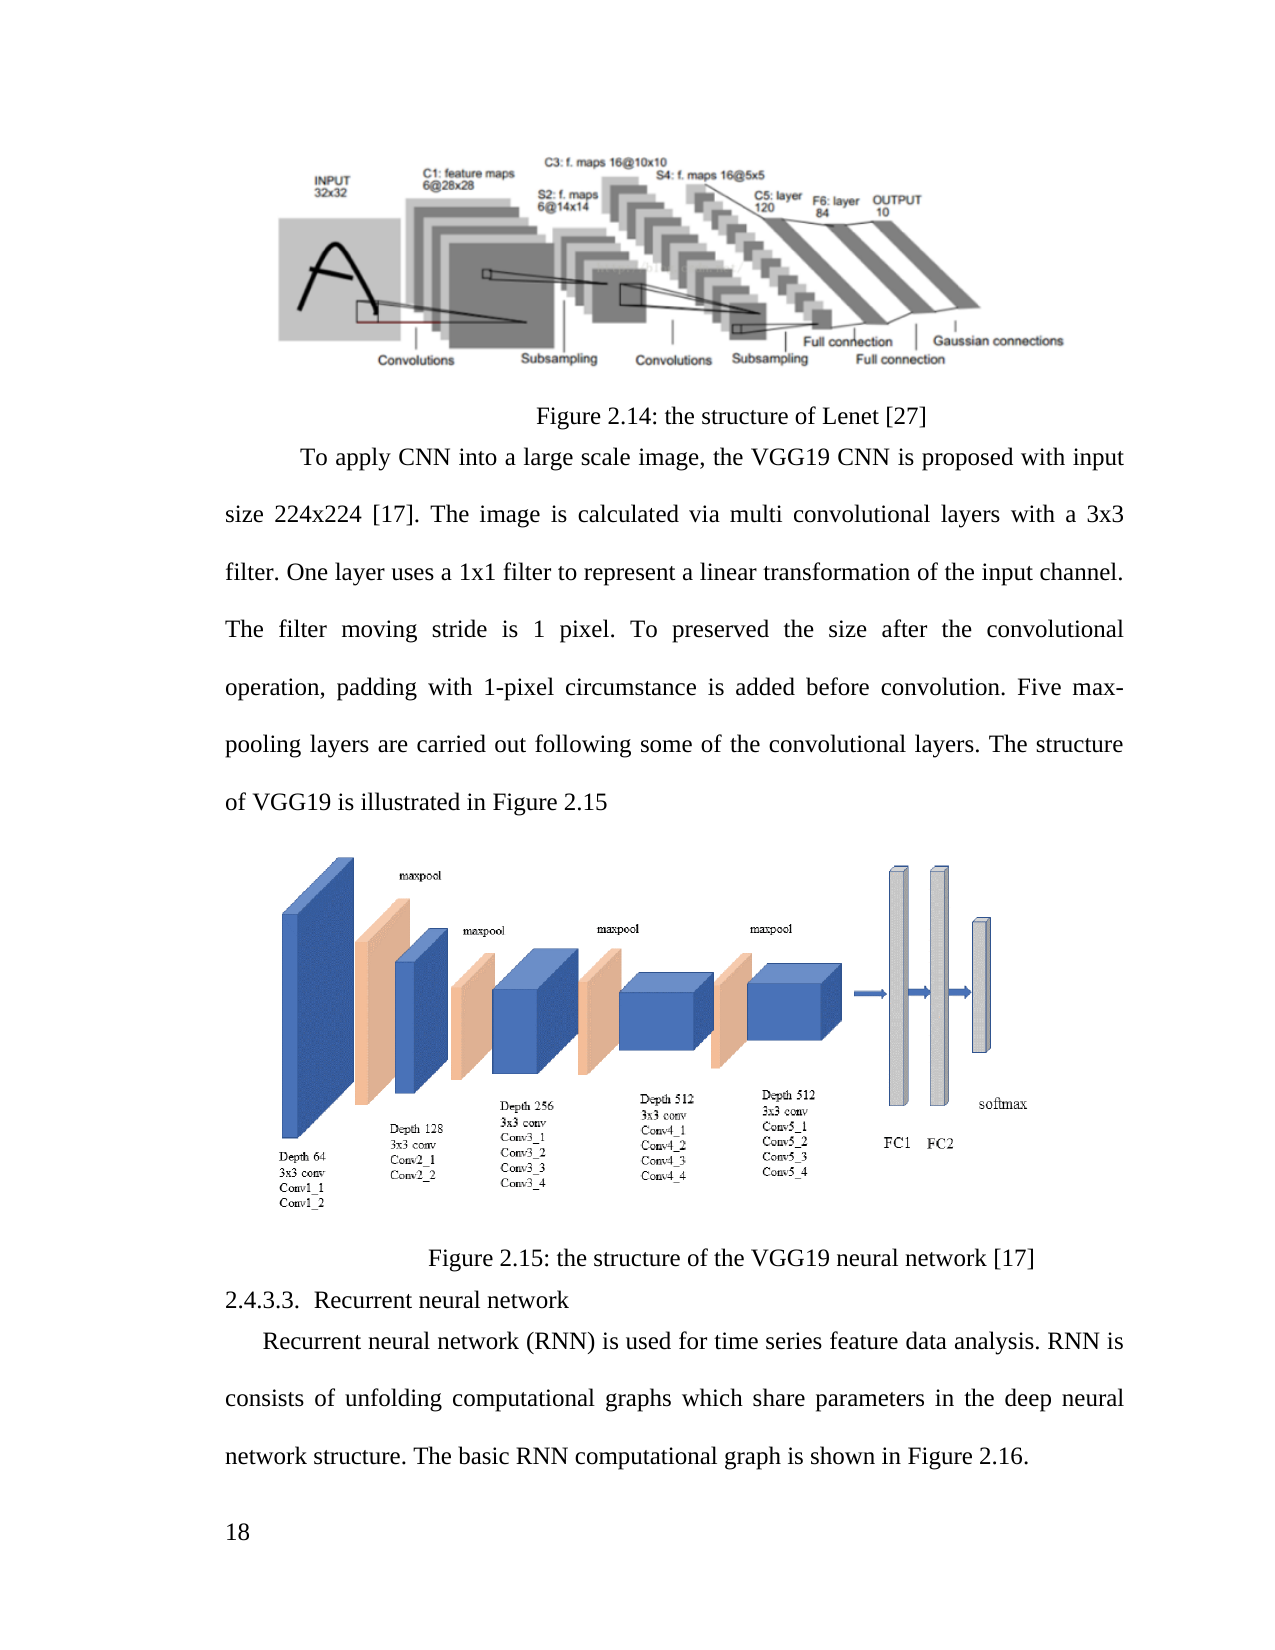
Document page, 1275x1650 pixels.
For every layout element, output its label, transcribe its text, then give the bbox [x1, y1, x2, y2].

picture [262, 844, 1033, 1215]
subtitle Recurrent neural network [225, 1285, 1125, 1313]
picture [262, 150, 1067, 372]
